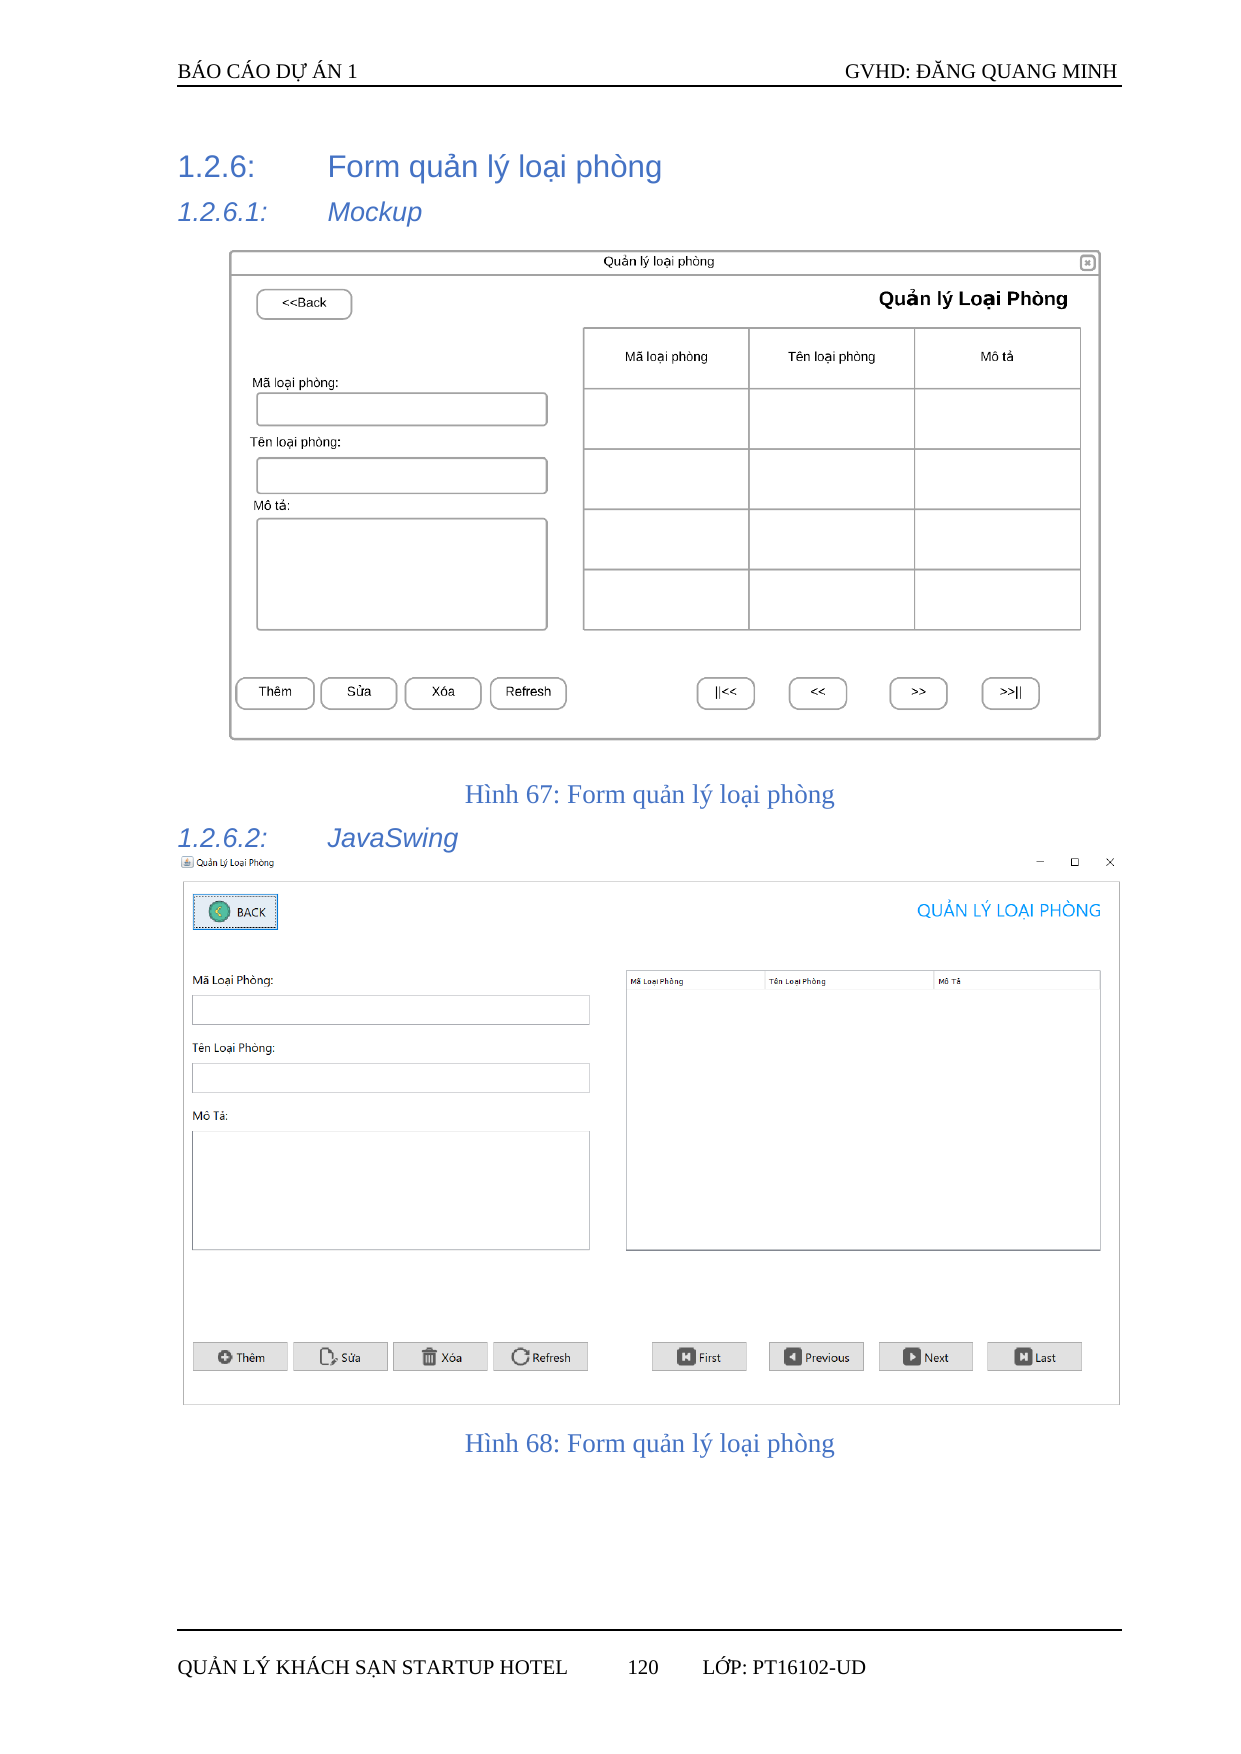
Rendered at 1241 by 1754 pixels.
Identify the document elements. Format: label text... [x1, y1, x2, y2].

subtitle Form quản lý loại phòng [177, 148, 1122, 184]
subtitle JavaSwing [177, 822, 1122, 853]
picture [177, 227, 1123, 762]
picture [177, 853, 1123, 1410]
text Hình 67: Form quản lý loại phòng [177, 778, 1122, 810]
subtitle Mockup [177, 196, 1122, 227]
text Hình 68: Form quản lý loại phòng [177, 1427, 1122, 1458]
